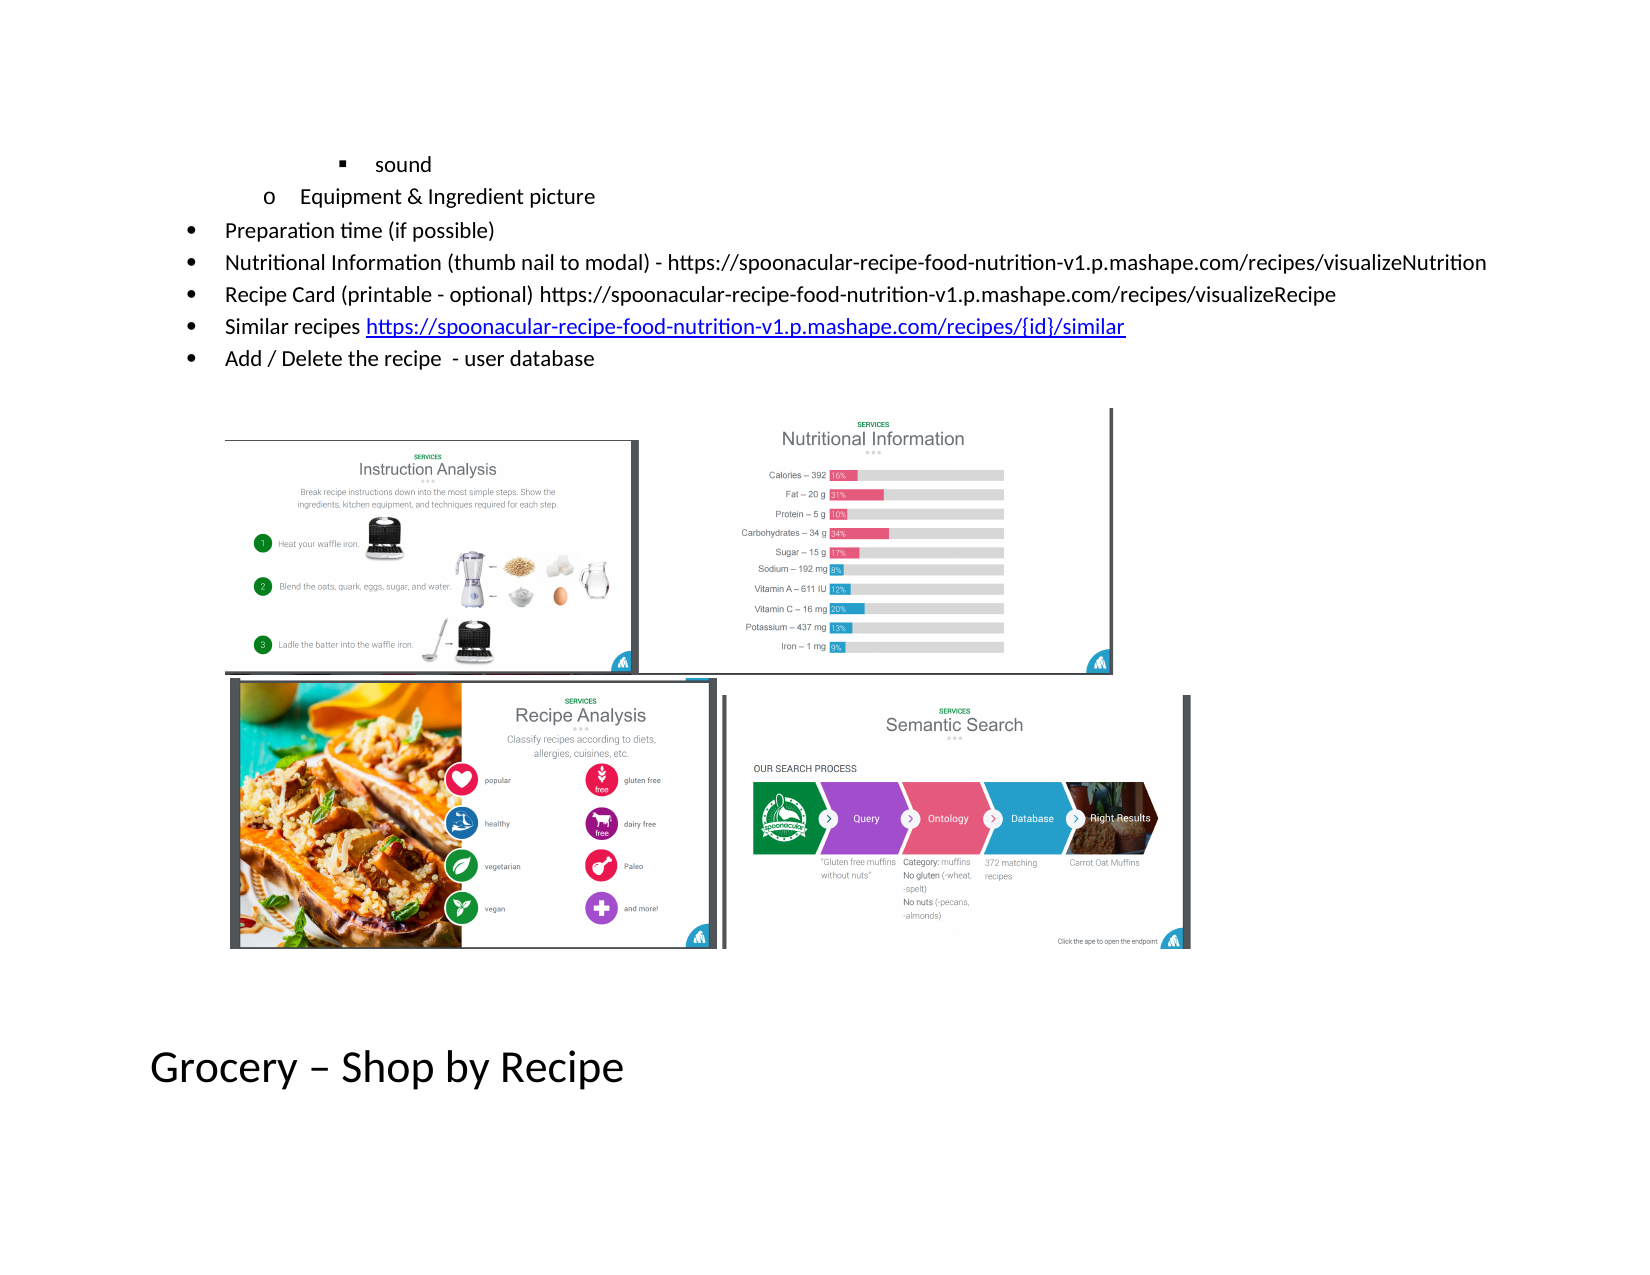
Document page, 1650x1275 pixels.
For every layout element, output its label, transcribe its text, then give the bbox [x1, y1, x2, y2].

list sound [337, 150, 1500, 178]
list Recipe Card (printable - optional) https://spoonacular-recipe-food-nutrition-v1.p.mashape.com/recipes/visualizeRecipe [187, 280, 1500, 308]
list Equipment & Ingredient picture [262, 182, 1500, 211]
picture [230, 678, 717, 949]
list Nutritional Information (thumb nail to modal) - https://spoonacular-recipe-food-nutrition-v1.p.mashape.com/recipes/visualizeNutrition [187, 248, 1500, 276]
list Similar recipes https://spoonacular-recipe-food-nutrition-v1.p.mashape.com/recipes/{id}/similar [187, 312, 1500, 340]
picture [225, 408, 1114, 675]
text Grocery – Shop by Recipe [150, 1038, 1500, 1094]
picture [722, 695, 1191, 949]
list Preparation time (if possible) [187, 216, 1500, 244]
list Add / Delete the recipe - user database [187, 344, 1500, 372]
